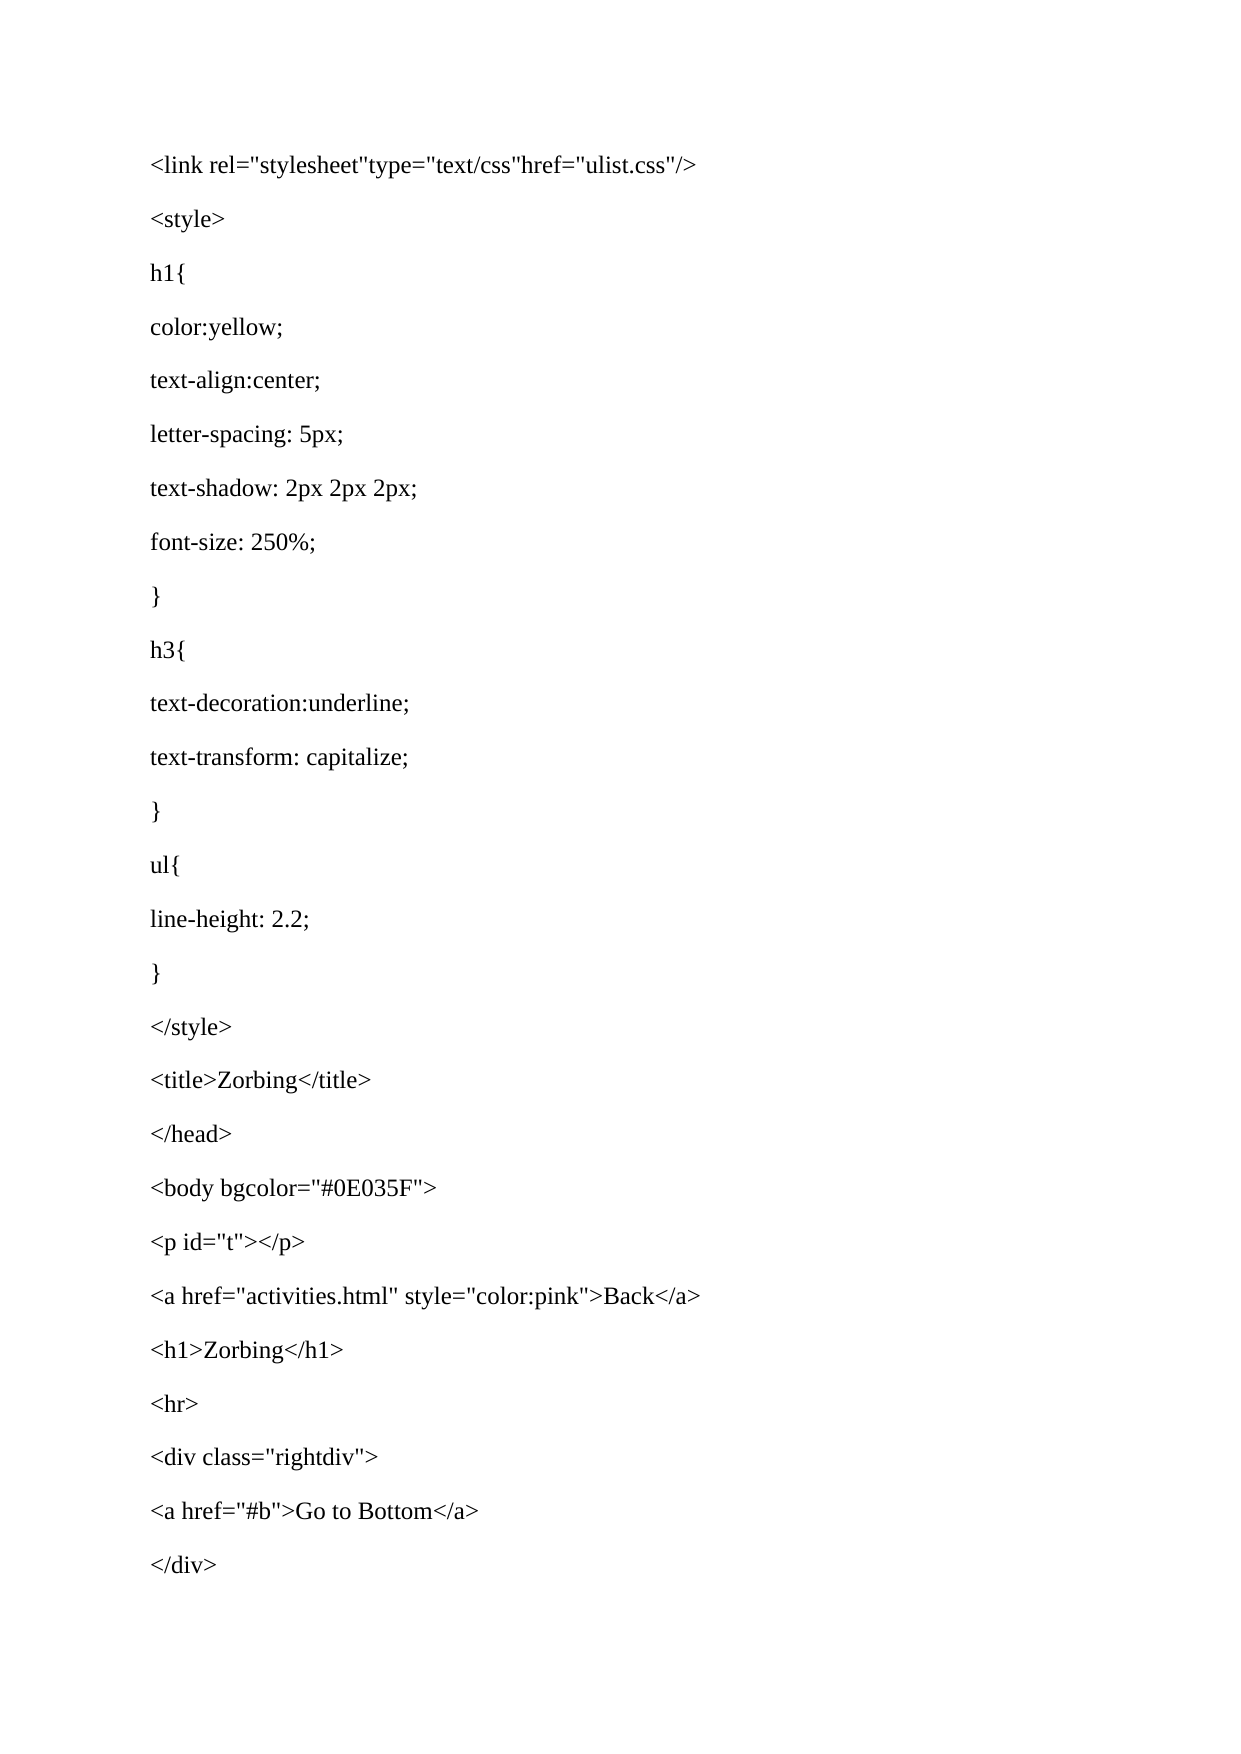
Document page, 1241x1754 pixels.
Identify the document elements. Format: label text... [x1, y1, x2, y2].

text } [150, 796, 1090, 825]
text text-align:center; [150, 365, 1090, 394]
text letter-spacing: 5px; [150, 419, 1090, 448]
text <h1>Zorbing</h1> [150, 1335, 1090, 1363]
text } [150, 581, 1090, 609]
text h3{ [150, 635, 1090, 663]
text <body bgcolor="#0E035F"> [150, 1173, 1090, 1202]
text <p id="t"></p> [150, 1227, 1090, 1256]
text <hr> [150, 1389, 1090, 1417]
text </div> [150, 1550, 1090, 1579]
text line-height: 2.2; [150, 904, 1090, 933]
text <title>Zorbing</title> [150, 1066, 1090, 1094]
text text-decoration:underline; [150, 688, 1090, 717]
text <a href="activities.html" style="color:pink">Back</a> [150, 1281, 1090, 1310]
text </style> [150, 1012, 1090, 1040]
text <a href="#b">Go to Bottom</a> [150, 1496, 1090, 1525]
text </head> [150, 1119, 1090, 1148]
text color:yellow; [150, 312, 1090, 340]
text h1{ [150, 258, 1090, 286]
text ul{ [150, 850, 1090, 879]
text <div class="rightdiv"> [150, 1442, 1090, 1471]
text } [150, 958, 1090, 987]
text text-shadow: 2px 2px 2px; [150, 473, 1090, 502]
text <style> [150, 204, 1090, 233]
text <link rel="stylesheet"type="text/css"href="ulist.css"/> [150, 150, 1090, 179]
text font-size: 250%; [150, 527, 1090, 556]
text text-transform: capitalize; [150, 742, 1090, 771]
